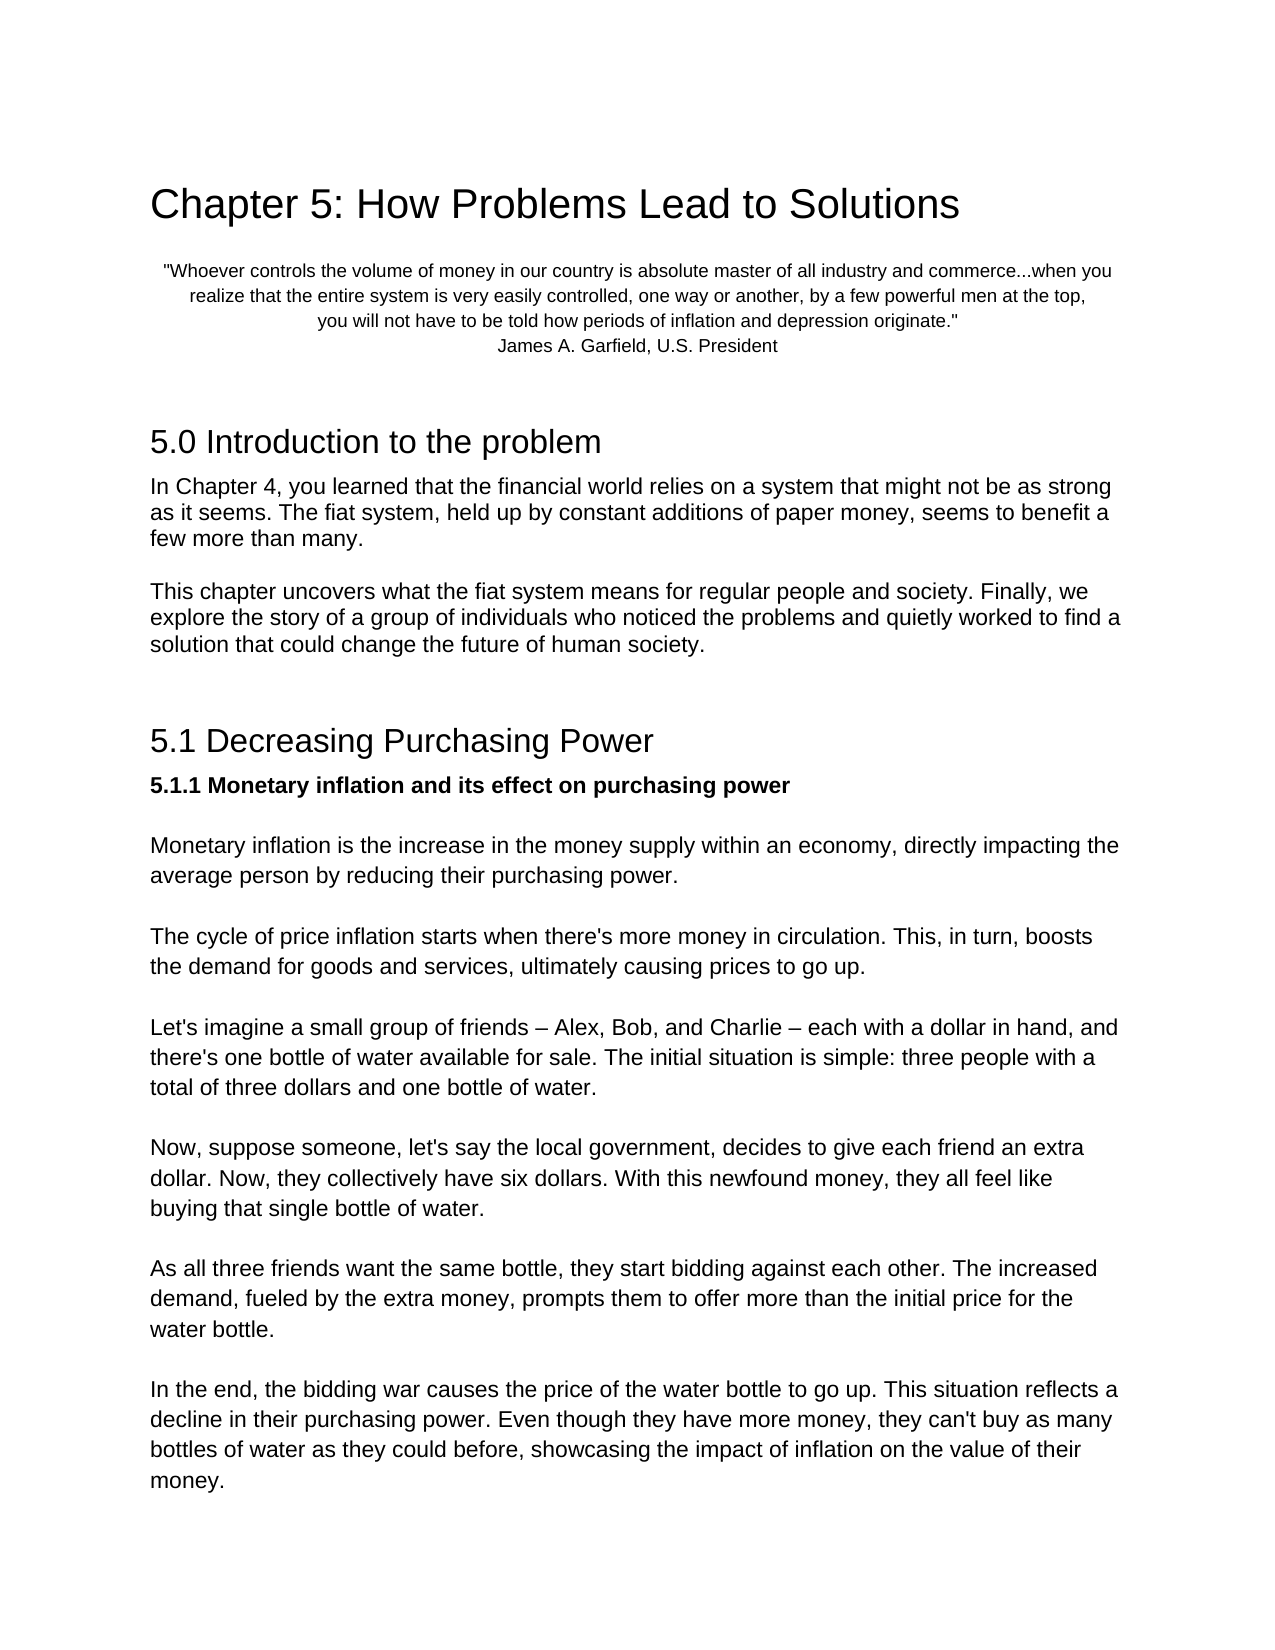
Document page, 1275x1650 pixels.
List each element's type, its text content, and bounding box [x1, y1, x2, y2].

subtitle 5.0 Introduction to the problem [150, 422, 1125, 460]
subtitle 5.1 Decreasing Purchasing Power [150, 721, 1125, 759]
text Let's imagine a small group of friends – Alex, Bob, and Charlie – each with a dollar in hand, and there's one bottle of water available for sale. The initial situation is simple: three people with a total of three dollars and one bottle of water. [150, 1013, 1125, 1100]
text James A. Garfield, U.S. President [150, 334, 1125, 356]
text As all three friends want the same bottle, they start bidding against each other. The increased demand, fueled by the extra money, prompts them to offer more than the initial price for the water bottle. [150, 1255, 1125, 1342]
text you will not have to be told how periods of inflation and depression originate." [150, 310, 1125, 331]
subtitle Chapter 5: How Problems Lead to Solutions [150, 179, 1125, 227]
text 5.1.1 Monetary inflation and its effect on purchasing power [150, 772, 1125, 798]
text Now, suppose someone, let's say the local government, decides to give each friend an extra dollar. Now, they collectively have six dollars. With this newfound money, they all feel like buying that single bottle of water. [150, 1134, 1125, 1221]
text In the end, the bidding war causes the price of the water bottle to go up. This situation reflects a decline in their purchasing power. Even though they have more money, they can't buy as many bottles of water as they could before, showcasing the impact of inflation on the value of their money. [150, 1376, 1125, 1493]
text The cycle of price inflation starts when there's more money in circulation. This, in turn, boosts the demand for goods and services, ultimately causing prices to go up. [150, 923, 1125, 979]
text Monetary inflation is the increase in the money supply within an economy, directly impacting the average person by reducing their purchasing power. [150, 832, 1125, 889]
text In Chapter 4, you learned that the financial world relies on a system that might not be as strong as it seems. The fiat system, held up by constant additions of paper money, seems to benefit a few more than many. [150, 473, 1125, 552]
text "Whoever controls the volume of money in our country is absolute master of all industry and commerce...when you realize that the entire system is very easily controlled, one way or another, by a few powerful men at the top, [150, 260, 1125, 307]
text This chapter uncovers what the fiat system means for regular people and society. Finally, we explore the story of a group of individuals who noticed the problems and quietly worked to find a solution that could change the future of human society. [150, 578, 1125, 657]
